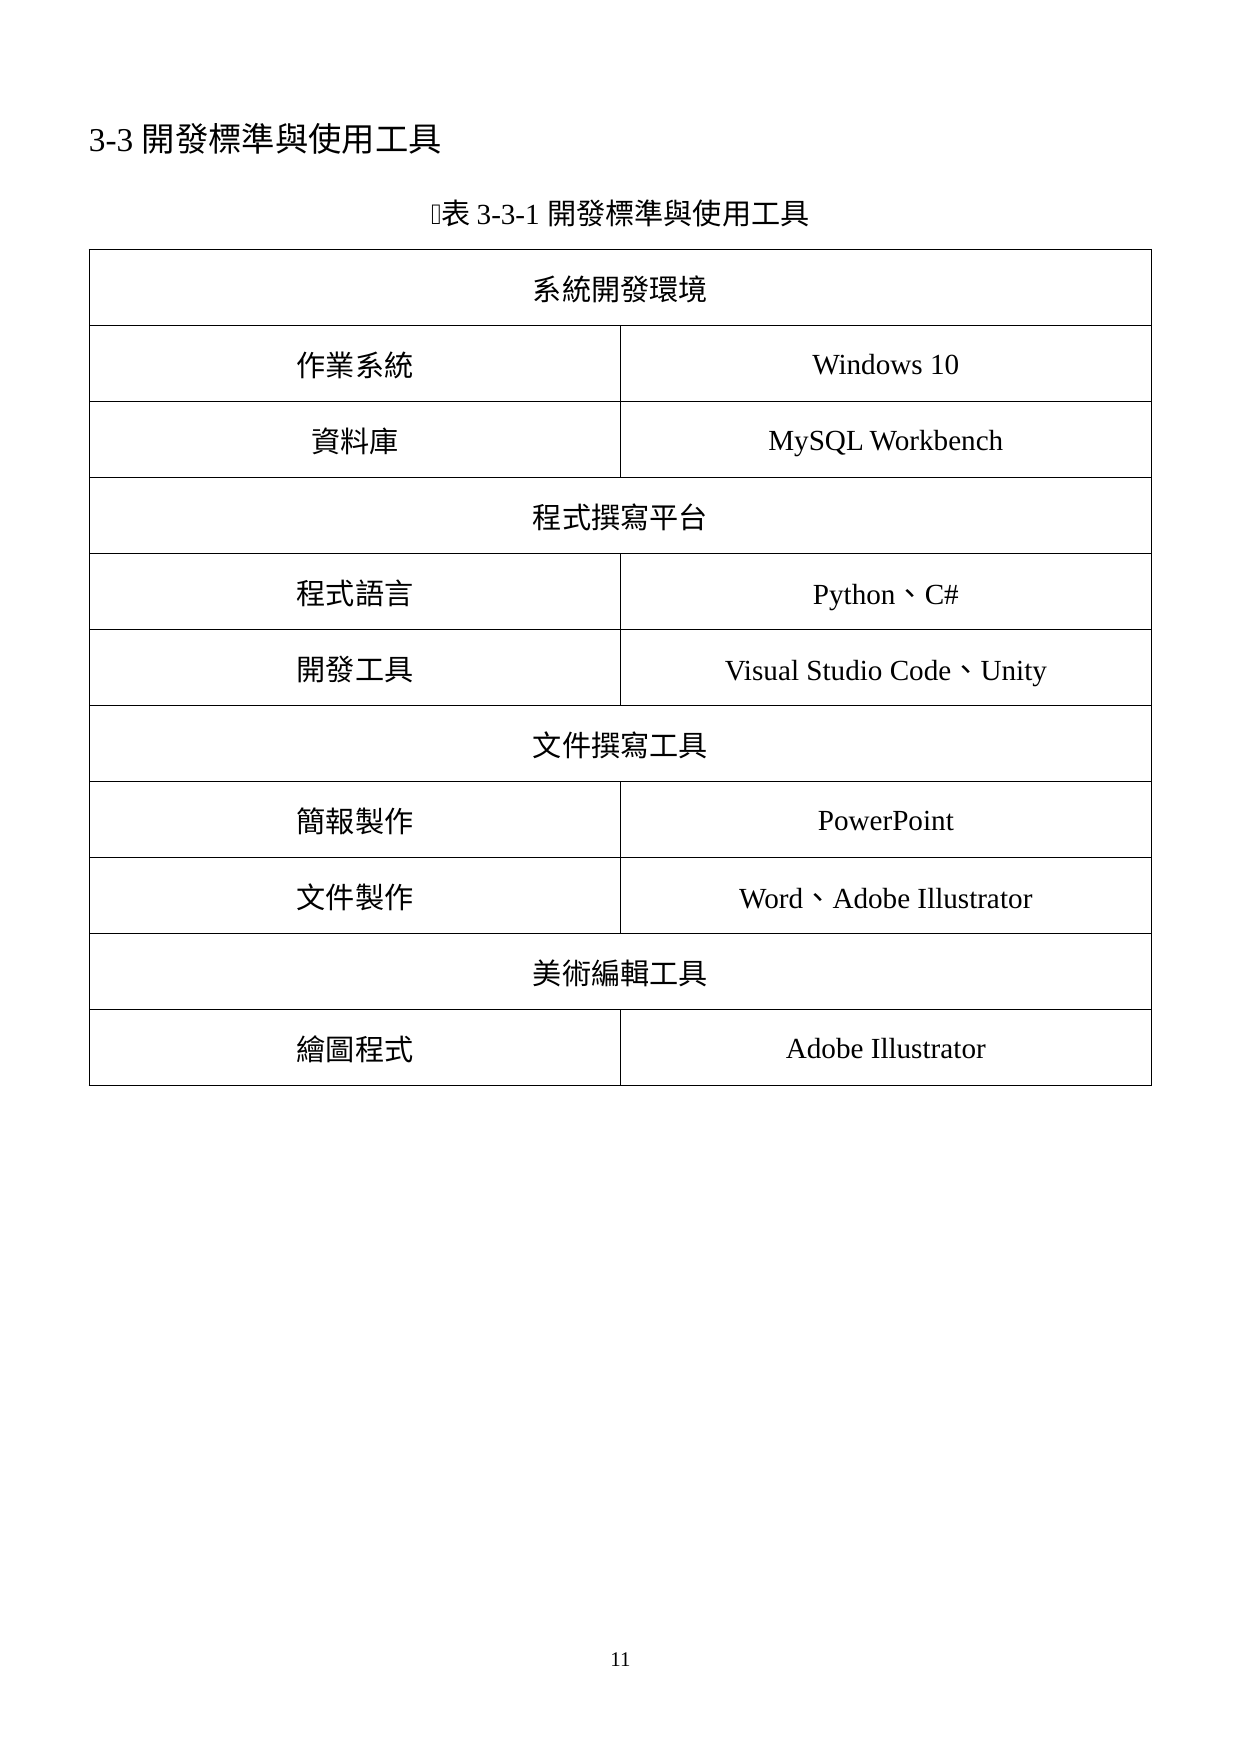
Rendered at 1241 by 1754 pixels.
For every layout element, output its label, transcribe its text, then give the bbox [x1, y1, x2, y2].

table_cell Adobe Illustrator [621, 1010, 1151, 1085]
table_cell 開發工具 [90, 630, 620, 705]
table_cell Python、C# [621, 554, 1151, 629]
table_cell Visual Studio Code、Unity [621, 630, 1151, 705]
table_cell MySQL Workbench [621, 402, 1151, 477]
table_cell 繪圖程式 [90, 1010, 620, 1085]
table_cell PowerPoint [621, 782, 1151, 857]
text 3-3 開發標準與使用工具 [89, 99, 1152, 174]
table_cell 文件撰寫工具 [90, 706, 1151, 781]
table_cell 資料庫 [90, 402, 620, 477]
table_cell Windows 10 [621, 326, 1151, 401]
table_cell 美術編輯工具 [90, 934, 1151, 1009]
table_cell 簡報製作 [90, 782, 620, 857]
table_cell Word、Adobe Illustrator [621, 858, 1151, 933]
text 表3-3-1 開發標準與使用工具 [89, 174, 1152, 249]
table_cell 程式撰寫平台 [90, 478, 1151, 553]
table_header 系統開發環境 [90, 250, 1151, 325]
table_cell 程式語言 [90, 554, 620, 629]
table_cell 作業系統 [90, 326, 620, 401]
table_cell 文件製作 [90, 858, 620, 933]
